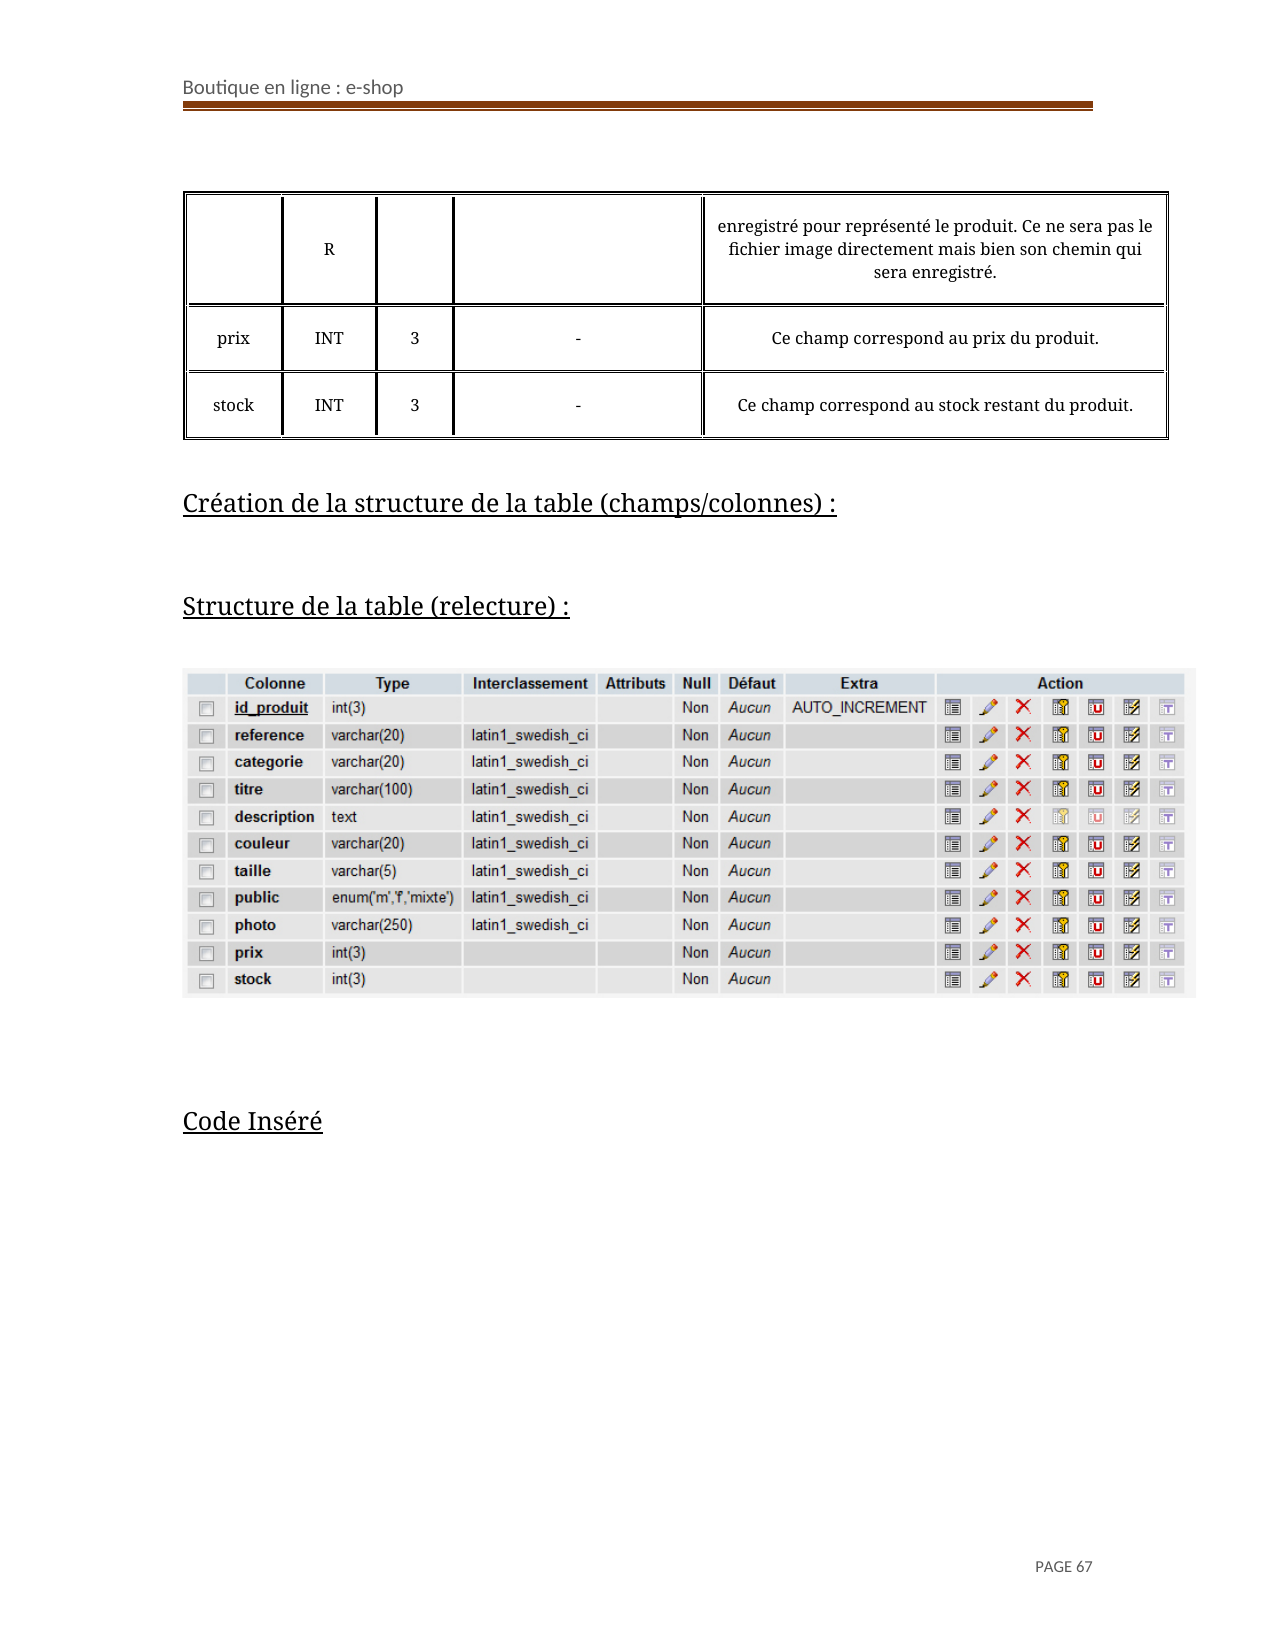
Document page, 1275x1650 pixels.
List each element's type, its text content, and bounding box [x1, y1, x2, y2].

table_cell - [453, 193, 703, 303]
table_cell 250 [376, 195, 453, 303]
table_cell stock [185, 370, 282, 436]
table_cell INT [284, 307, 375, 370]
table_cell prix [187, 303, 281, 370]
text Code Inséré [182, 1103, 1093, 1137]
table_cell - [453, 370, 703, 436]
table_cell Ce champ correspond au stock restant du produit. [703, 370, 1167, 436]
table_cell 3 [378, 307, 452, 370]
table_cell 3 [376, 373, 453, 436]
table_cell photo [187, 193, 282, 303]
table_cell Ce champ correspond au prix du produit. [705, 303, 1166, 370]
picture [182, 668, 1197, 998]
table_cell INT [282, 373, 376, 436]
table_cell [703, 195, 1166, 303]
table_cell - [455, 307, 701, 370]
table_cell VARCHAR [282, 195, 376, 303]
text Création de la structure de la table (champs/colonnes) : Structure de la table (relecture) : [182, 452, 1093, 622]
